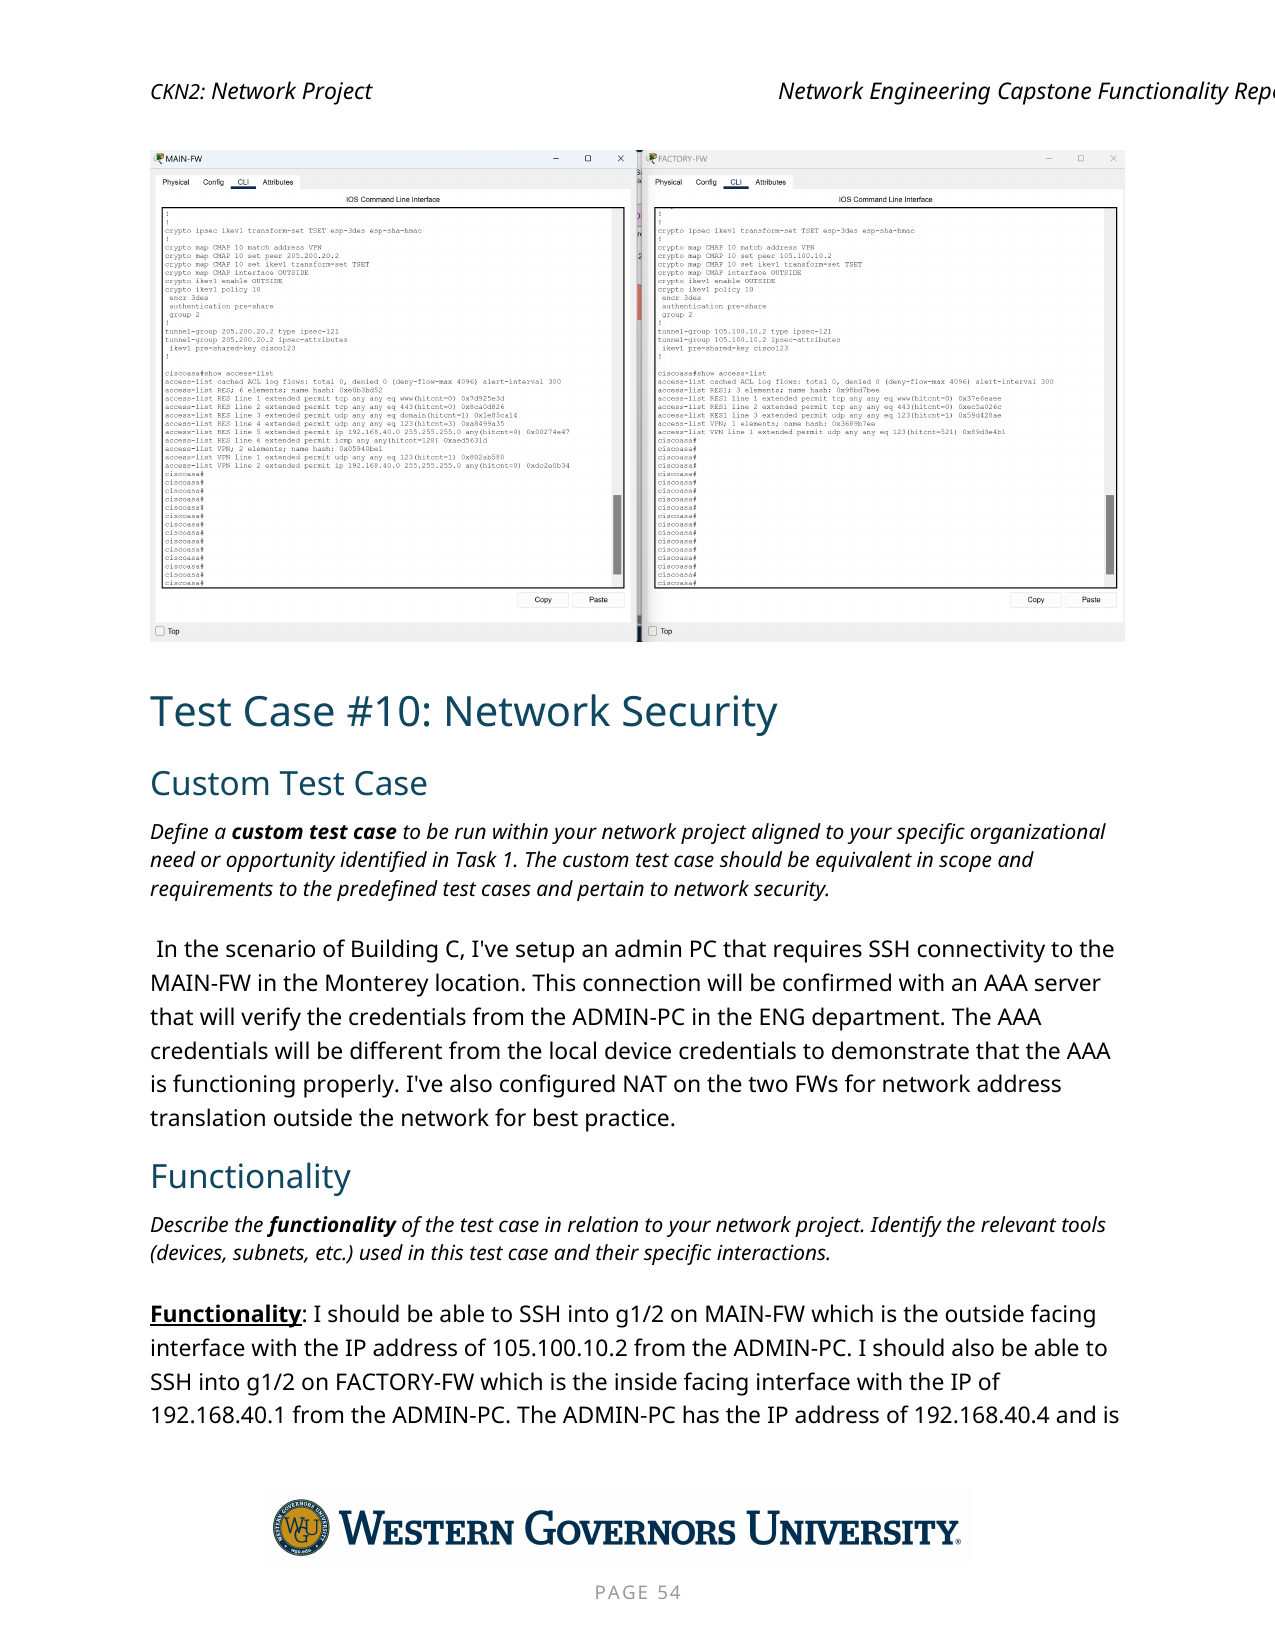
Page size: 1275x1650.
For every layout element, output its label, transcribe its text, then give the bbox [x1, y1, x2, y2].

subtitle Functionality [150, 1153, 1125, 1198]
text Define a custom test case to be run within your network project aligned to your specific organizational need or opportunity identified in Task 1. The custom test case should be equivalent in scope and requirements to the predefined test cases and pertain to network security. [150, 817, 1125, 902]
text In the scenario of Building C, I've setup an admin PC that requires SSH connectivity to the MAIN-FW in the Monterey location. This connection will be confirmed with an AAA server that will verify the credentials from the ADMIN-PC in the ENG department. The AAA credentials will be different from the local device credentials to demonstrate that the AAA is functioning properly. I've also configured NAT on the two FWs for network address translation outside the network for best practice. [150, 933, 1125, 1133]
text Describe the functionality of the test case in relation to your network project. Identify the relevant tools (devices, subnets, etc.) used in this test case and their specific interactions. [150, 1210, 1125, 1267]
picture [150, 150, 1125, 642]
subtitle Test Case #10: Network Security [150, 682, 1125, 738]
subtitle Custom Test Case [150, 759, 1125, 805]
picture [263, 1488, 974, 1567]
